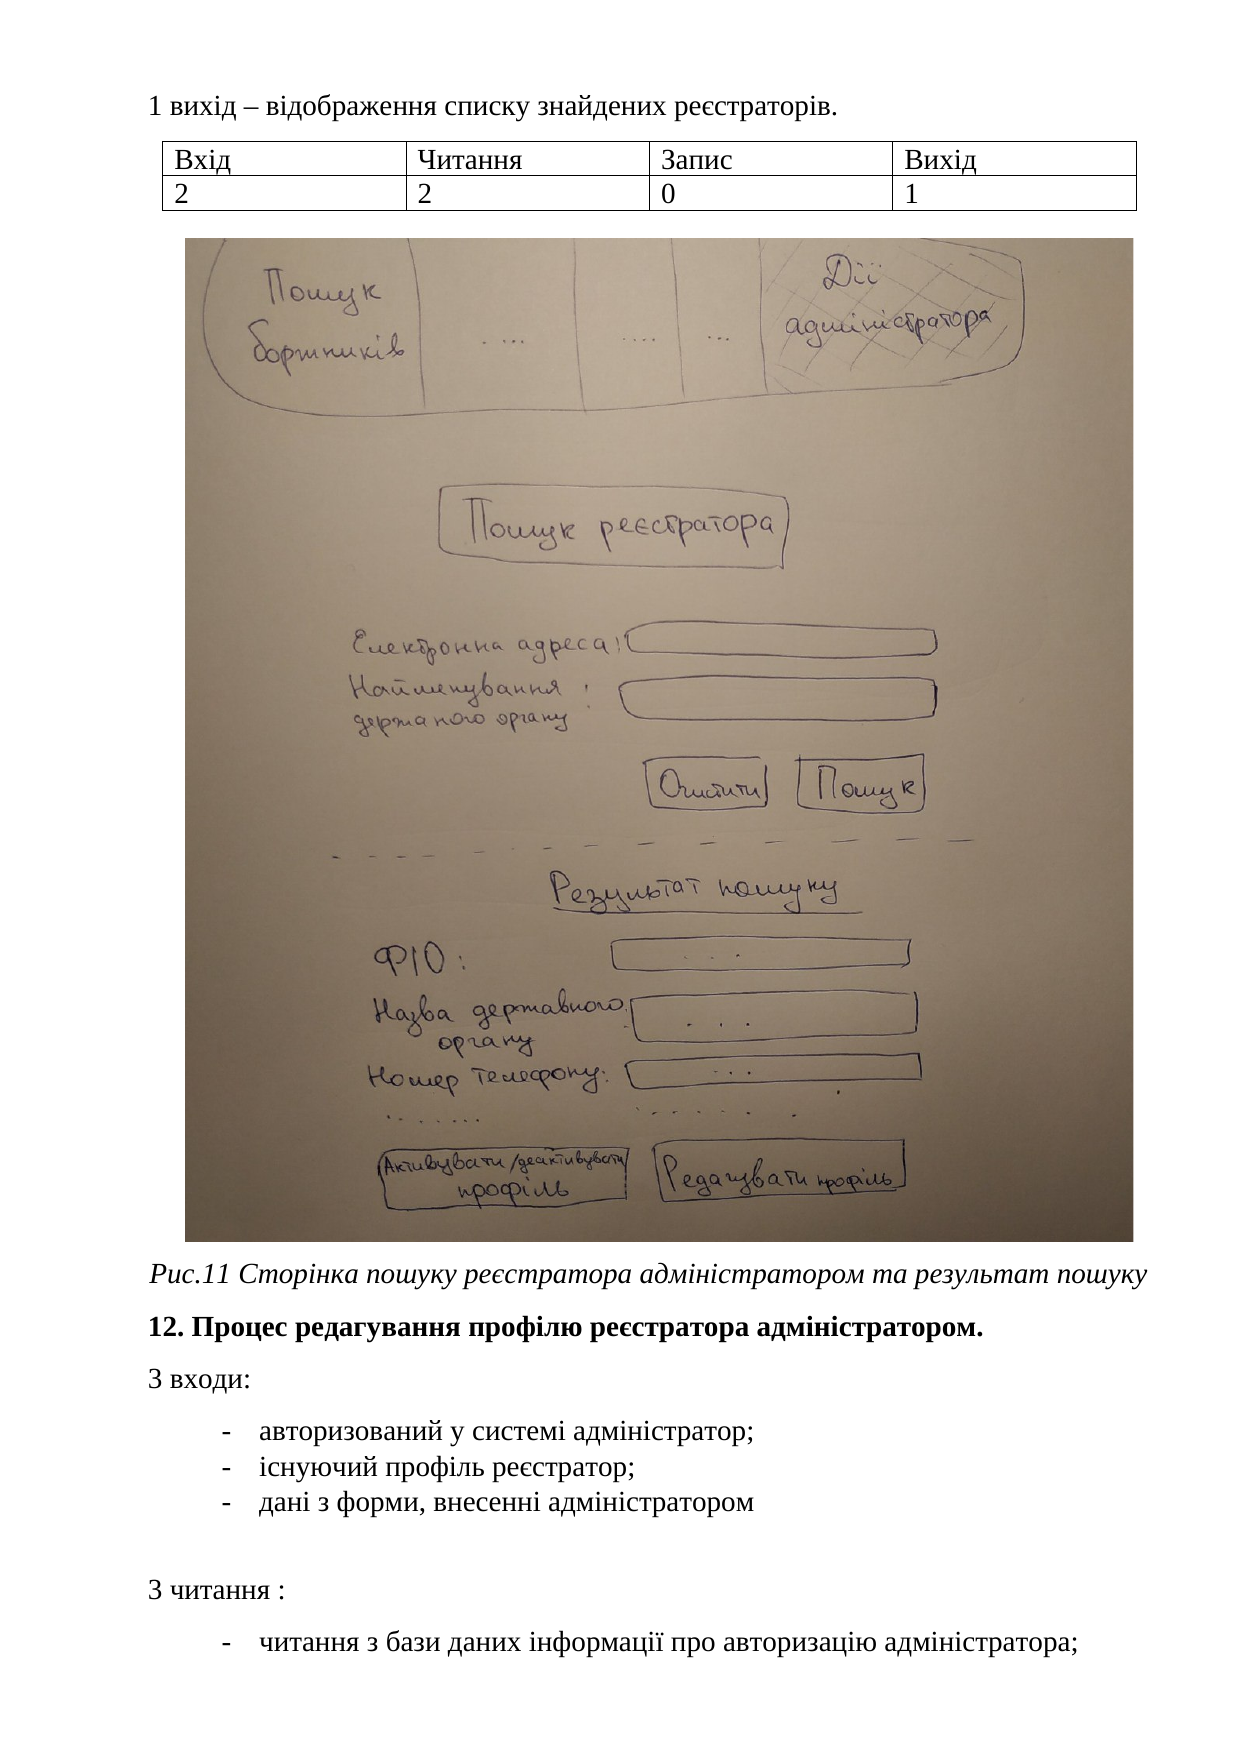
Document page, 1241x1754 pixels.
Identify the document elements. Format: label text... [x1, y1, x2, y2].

table_cell 2 [407, 176, 649, 210]
table_cell 1 [893, 176, 1136, 210]
text 12. Процес редагування профілю реєстратора адміністратором. [148, 1309, 1152, 1342]
list читання з бази даних інформації про авторизацію адміністратора; [221, 1624, 1152, 1658]
table_header Запис [650, 142, 892, 175]
list авторизований у системі адміністратор; [221, 1413, 1152, 1447]
text 3 входи: [148, 1361, 1152, 1394]
table_header Читання [407, 142, 649, 175]
table_header Вихід [893, 142, 1136, 175]
text 3 читання : [148, 1572, 1152, 1606]
table_header Вхід [163, 142, 406, 175]
list дані з форми, внесенні адміністратором [221, 1484, 1152, 1518]
picture [185, 238, 1134, 1242]
list існуючий профіль реєстратор; [221, 1449, 1152, 1482]
table_cell 2 [163, 176, 406, 210]
text 1 вихід – відображення списку знайдених реєстраторів. [148, 88, 1152, 122]
table_cell 0 [650, 176, 892, 210]
